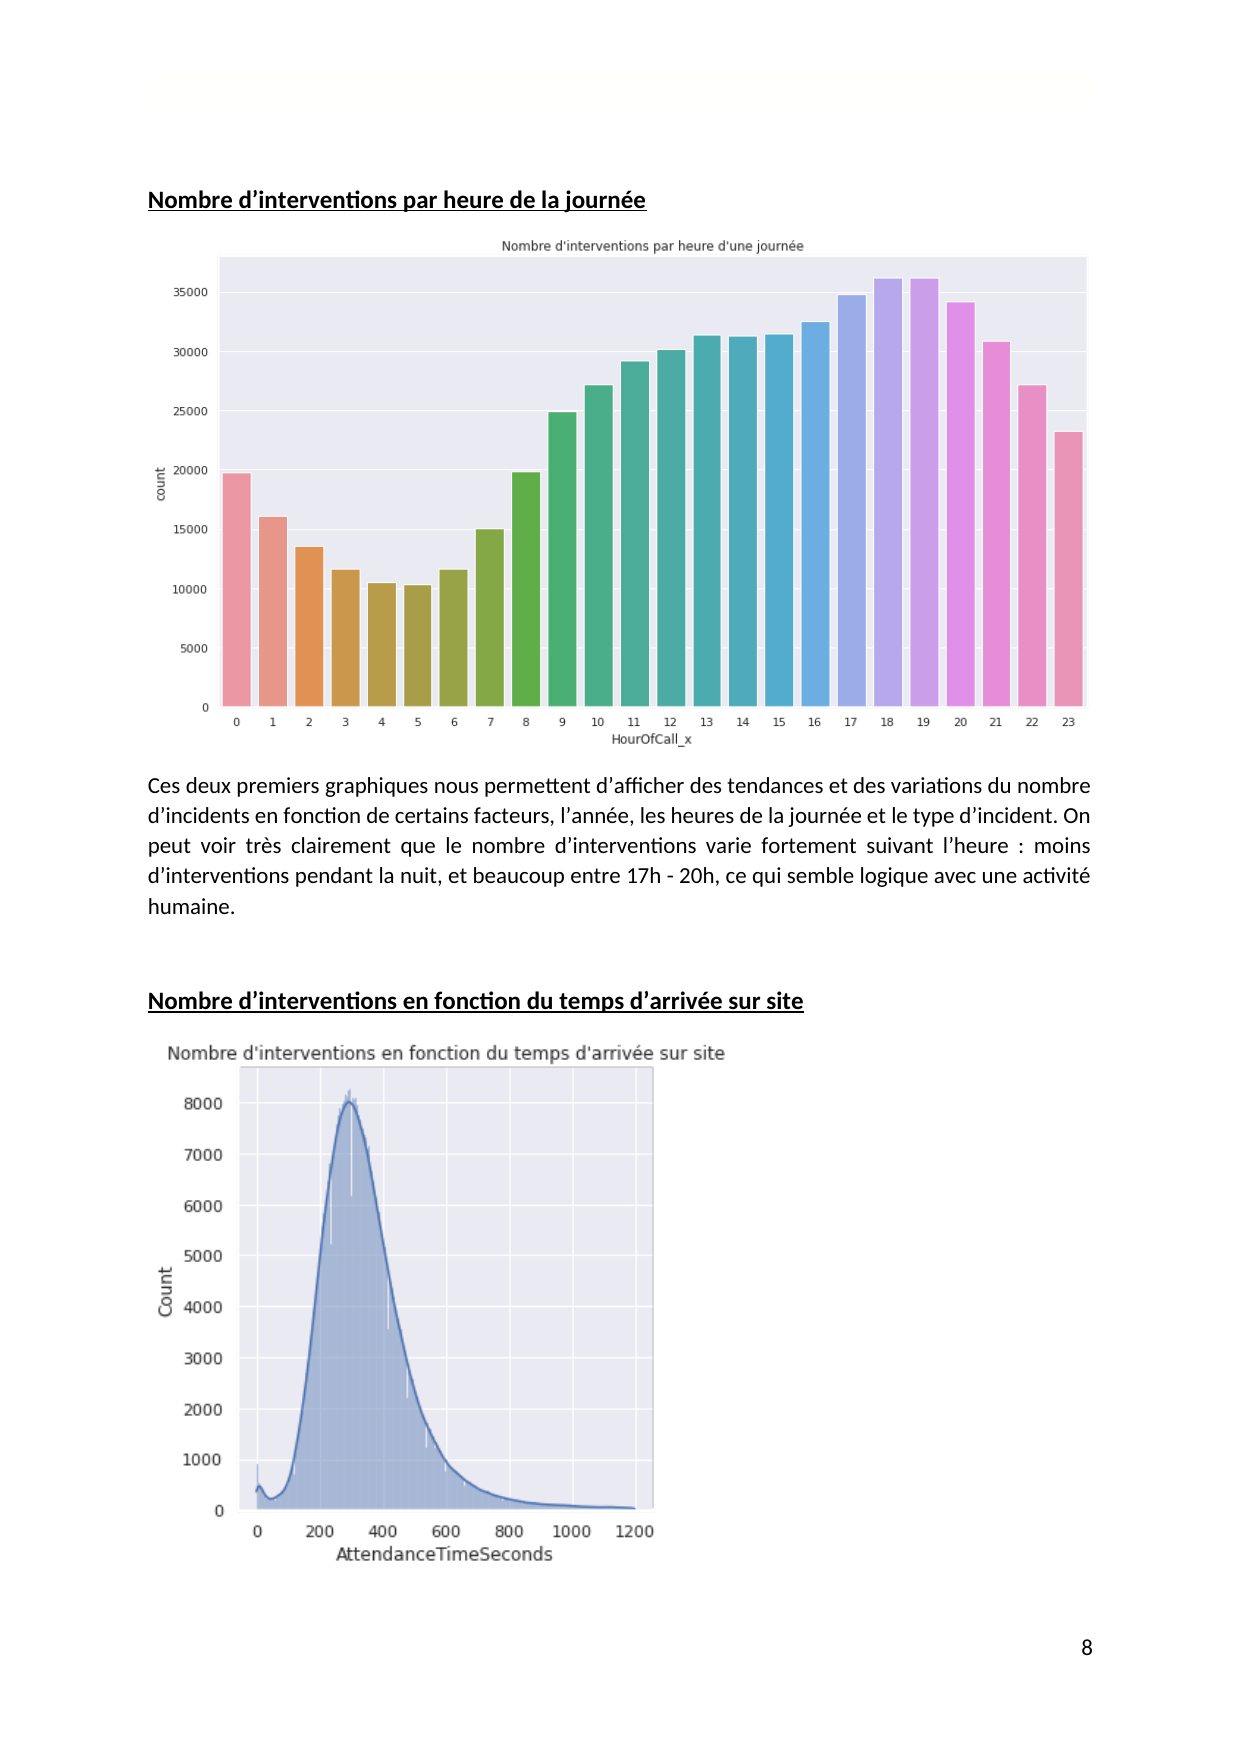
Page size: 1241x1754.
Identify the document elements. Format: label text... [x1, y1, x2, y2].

text Nombre d’interventions en fonction du temps d’arrivée sur site [148, 986, 1093, 1016]
text Nombre d’interventions par heure de la journée [148, 184, 1093, 214]
text Ces deux premiers graphiques nous permettent d’afficher des tendances et des variations du nombre d’incidents en fonction de certains facteurs, l’année, les heures de la journée et le type d’incident. On peut voir très clairement que le nombre d’interventions varie fortement suivant l’heure : moins d’interventions pendant la nuit, et beaucoup entre 17h - 20h, ce qui semble logique avec une activité humaine. [148, 771, 1093, 920]
picture [147, 233, 1093, 752]
picture [147, 1035, 734, 1574]
